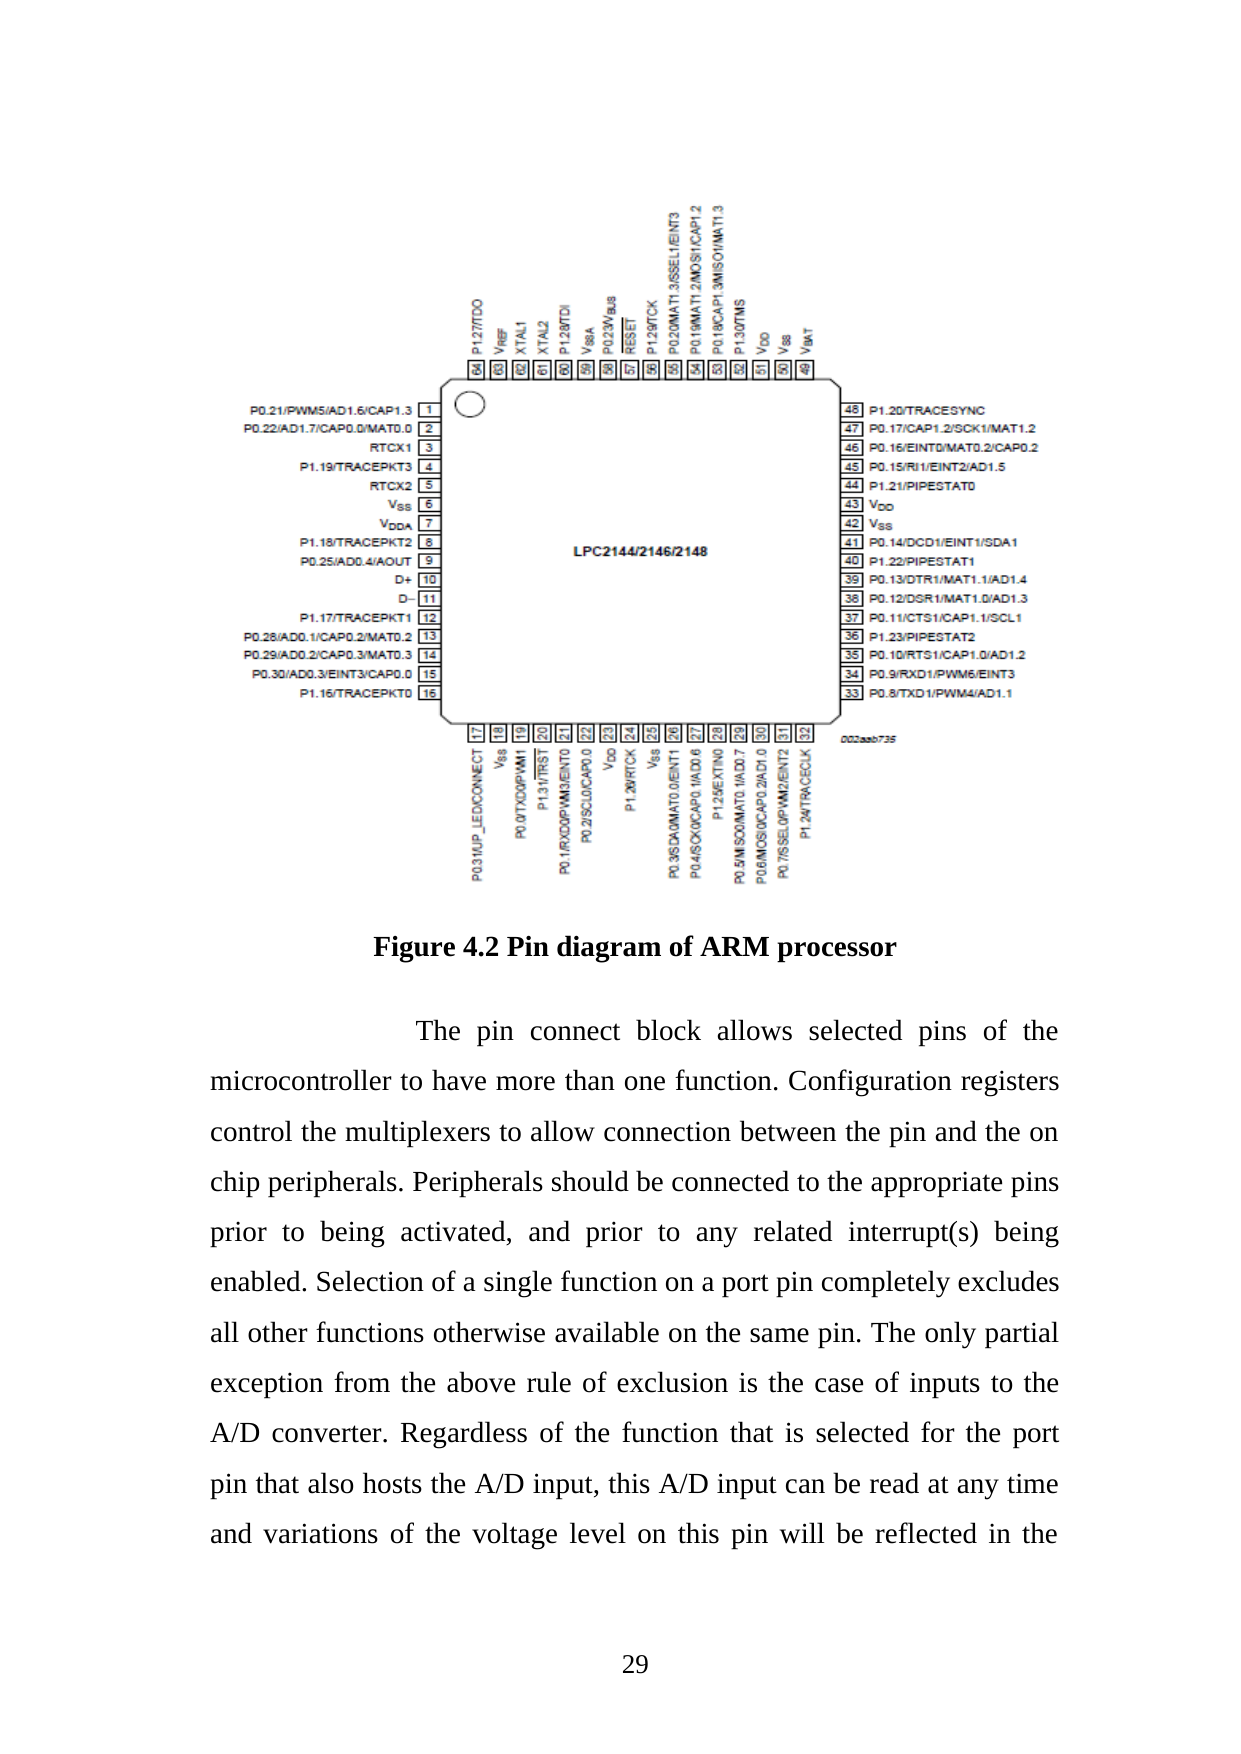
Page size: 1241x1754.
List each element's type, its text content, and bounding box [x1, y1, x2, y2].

picture [210, 195, 1061, 887]
text Figure 4.2 Pin diagram of ARM processor [210, 929, 1060, 963]
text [210, 1013, 1060, 1550]
